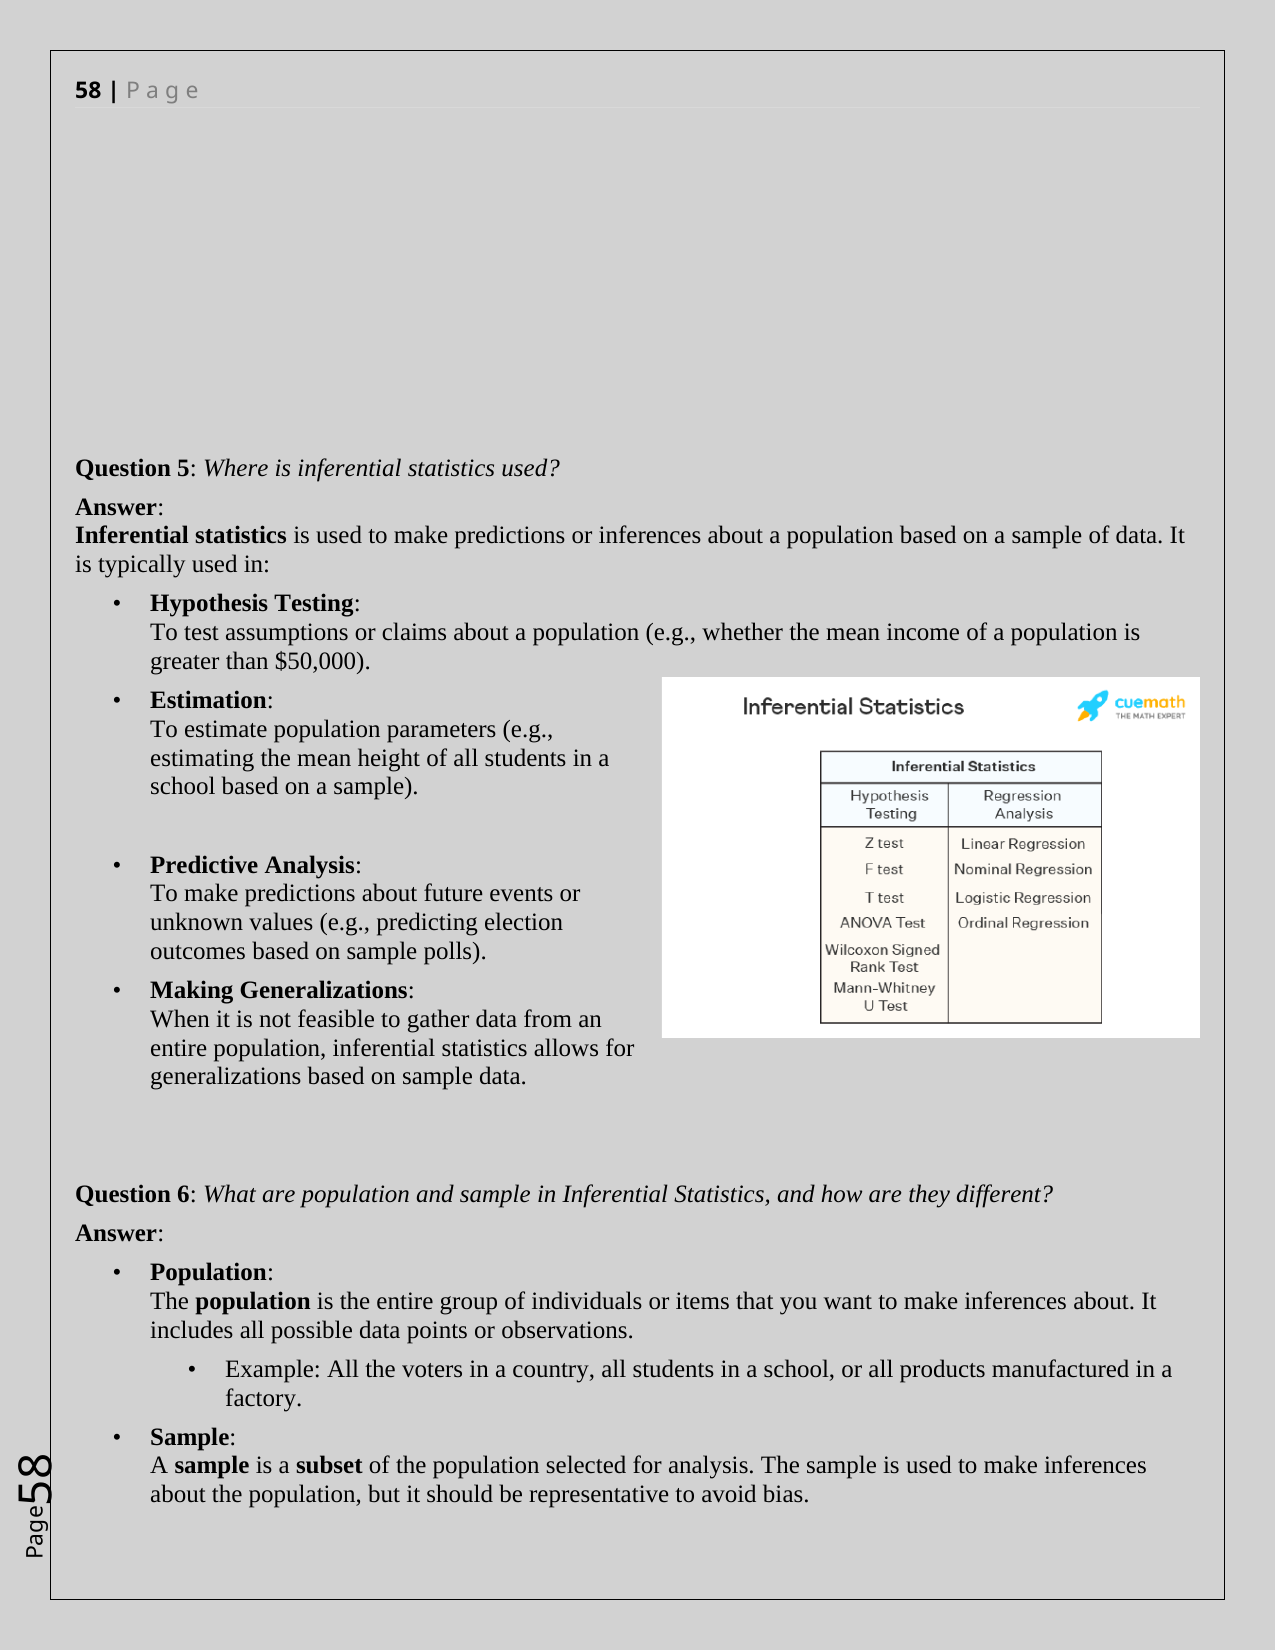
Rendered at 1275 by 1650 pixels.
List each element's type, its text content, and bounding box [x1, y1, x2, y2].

text Question 6: What are population and sample in Inferential Statistics, and how are they different? [75, 1179, 1200, 1208]
list Population: The population is the entire group of individuals or items that you want to make inferences about. It includes all possible data points or observations. [112, 1257, 1200, 1343]
list Estimation: To estimate population parameters (e.g., estimating the mean height of all students in a school based on a sample). [112, 685, 661, 800]
list Sample: A sample is a subset of the population selected for analysis. The sample is used to make inferences about the population, but it should be representative to avoid bias. [112, 1422, 1200, 1508]
list Example: All the voters in a country, all students in a school, or all products manufactured in a factory. [187, 1354, 1200, 1411]
text Question 5: Where is inferential statistics used? [75, 453, 1200, 481]
text Answer: Inferential statistics is used to make predictions or inferences about a population based on a sample of data. It is typically used in: [75, 492, 1200, 578]
list Making Generalizations: When it is not feasible to gather data from an entire population, inferential statistics allows for generalizations based on sample data. [112, 975, 1200, 1090]
picture [661, 677, 1200, 1038]
list Hypothesis Testing: To test assumptions or claims about a population (e.g., whether the mean income of a population is greater than $50,000). [112, 588, 1200, 675]
list Predictive Analysis: To make predictions about future events or unknown values (e.g., predicting election outcomes based on sample polls). [112, 850, 661, 965]
text Answer: [75, 1218, 1200, 1247]
